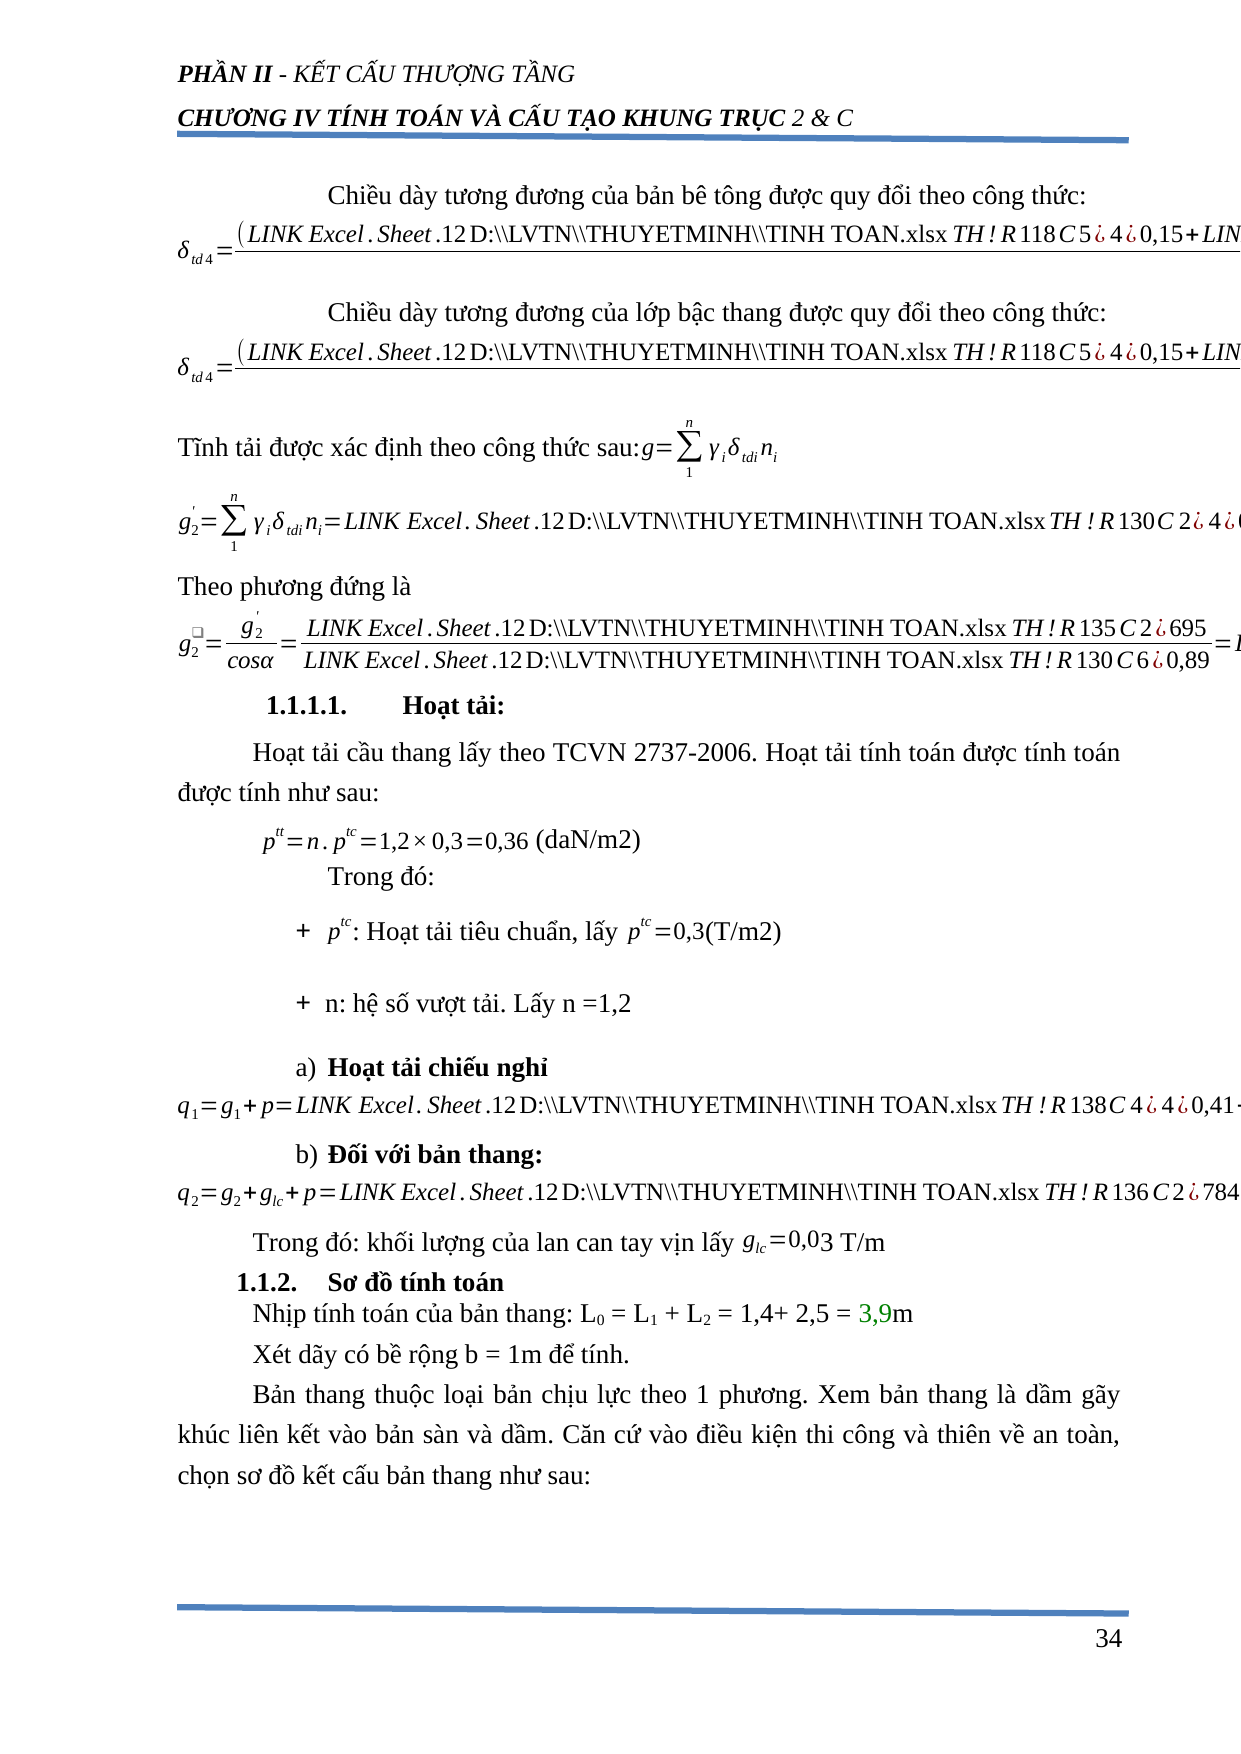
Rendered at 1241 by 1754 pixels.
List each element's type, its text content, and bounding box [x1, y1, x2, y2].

text Xét dãy có bề rộng b = 1m để tính. [177, 1338, 1122, 1369]
list n: hệ số vượt tải. Lấy n =1,2 [295, 973, 1122, 1028]
text Nhịp tính toán của bản thang: L0 = L1 + L2 = 1,4+ 2,5 = 3,9m [177, 1297, 1122, 1328]
text Trong đó: [177, 860, 1122, 891]
list Đối với bản thang: [177, 1138, 1122, 1169]
text Theo phương đứng là [177, 570, 1122, 601]
subtitle Hoạt tải: [177, 689, 1122, 720]
subtitle Sơ đồ tính toán [177, 1266, 1122, 1297]
list Hoạt tải chiếu nghỉ [177, 1051, 1122, 1082]
text Chiều dày tương đương của lớp bậc thang được quy đổi theo công thức: [177, 296, 1122, 327]
text (daN/m2) [177, 823, 1122, 854]
text Hoạt tải cầu thang lấy theo TCVN 2737-2006. Hoạt tải tính toán được tính toán được tính như sau: [177, 736, 1122, 807]
text Bản thang thuộc loại bản chịu lực theo 1 phương. Xem bản thang là dầm gãy khúc liên kết vào bản sàn và dầm. Căn cứ vào điều kiện thi công và thiên về an toàn, chọn sơ đồ kết cấu bản thang như sau: [177, 1378, 1122, 1490]
text Chiều dày tương đương của bản bê tông được quy đổi theo công thức: [177, 179, 1122, 210]
text Trong đó: khối lượng của lan can tay vịn lấy 3 T/m [177, 1226, 1122, 1257]
text Tĩnh tải được xác định theo công thức sau: [177, 413, 1122, 481]
list : Hoạt tải tiêu chuẩn, lấy (T/m2) [295, 901, 1122, 956]
